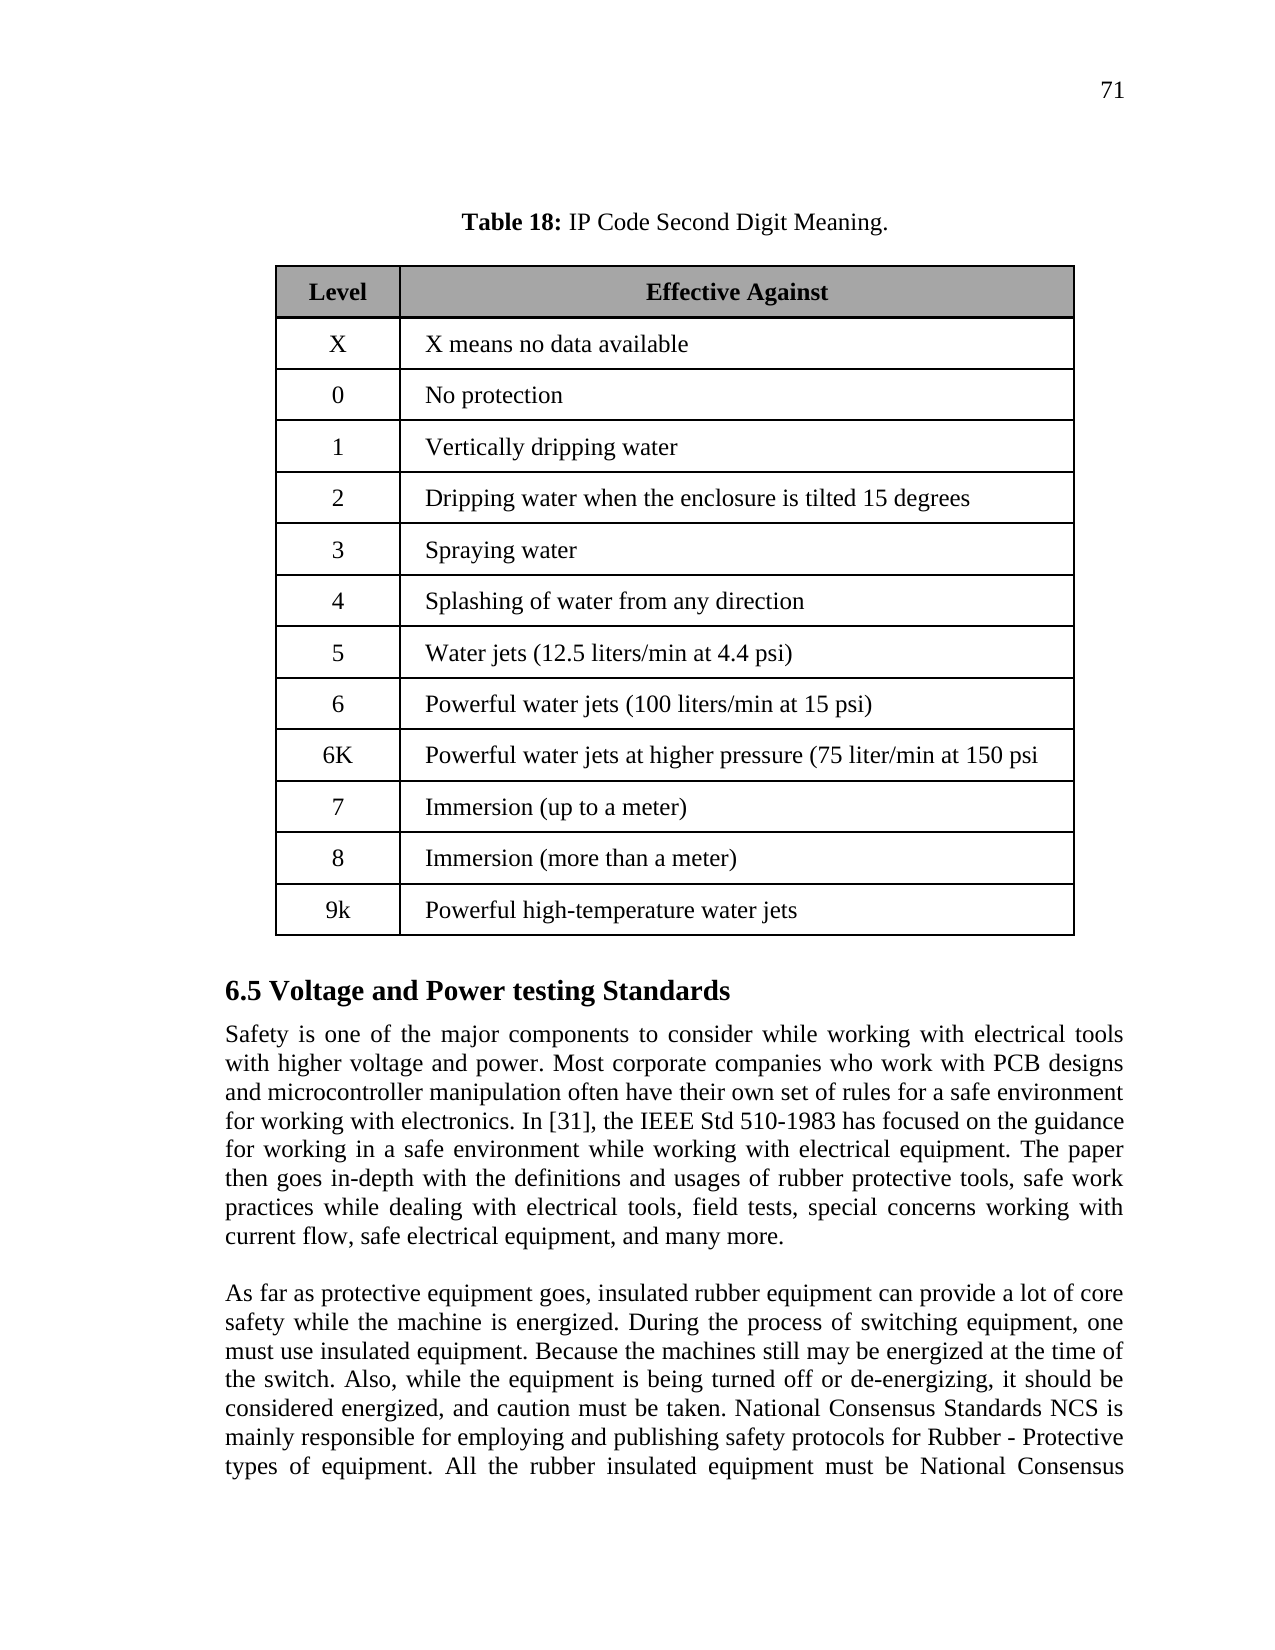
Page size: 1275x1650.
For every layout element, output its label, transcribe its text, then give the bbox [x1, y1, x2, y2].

table_cell Dripping water when the enclosure is tilted 15 degrees [401, 473, 1073, 522]
table_cell 4 [277, 576, 399, 625]
table_cell Powerful water jets at higher pressure (75 liter/min at 150 psi [401, 730, 1073, 779]
text Safety is one of the major components to consider while working with electrical tools with higher voltage and power. Most corporate companies who work with PCB designs and microcontroller manipulation often have their own set of rules for a safe environment for working with electronics. In [31], the IEEE Std 510-1983 has focused on the guidance for working in a safe environment while working with electrical equipment. The paper then goes in-depth with the definitions and usages of rubber protective tools, safe work practices while dealing with electrical tools, field tests, special concerns working with current flow, safe electrical equipment, and many more. [225, 1019, 1125, 1249]
table_cell 1 [277, 421, 399, 471]
table_cell Vertically dripping water [401, 421, 1073, 471]
table_header Level [277, 267, 399, 316]
table_cell 7 [277, 782, 399, 831]
table_cell 5 [277, 627, 399, 677]
table_cell X [277, 319, 399, 368]
table_cell 0 [277, 370, 399, 419]
table_cell 8 [277, 833, 399, 882]
table_cell Immersion (more than a meter) [401, 833, 1073, 882]
table_cell 9k [277, 885, 399, 934]
table_cell Powerful water jets (100 liters/min at 15 psi) [401, 679, 1073, 728]
table_header Effective Against [401, 267, 1073, 316]
table_cell 6K [277, 730, 399, 779]
table_cell X means no data available [401, 319, 1073, 368]
subtitle 6.5 Voltage and Power testing Standards [225, 973, 1125, 1007]
table_cell 3 [277, 524, 399, 574]
table_cell No protection [401, 370, 1073, 419]
table_cell Water jets (12.5 liters/min at 4.4 psi) [401, 627, 1073, 677]
table_cell 6 [277, 679, 399, 728]
table_cell Spraying water [401, 524, 1073, 574]
table_cell Splashing of water from any direction [401, 576, 1073, 625]
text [225, 1278, 1125, 1479]
table_cell Immersion (up to a meter) [401, 782, 1073, 831]
table_cell 2 [277, 473, 399, 522]
text Table 18: IP Code Second Digit Meaning. [225, 207, 1125, 236]
table_cell Powerful high-temperature water jets [401, 885, 1073, 934]
